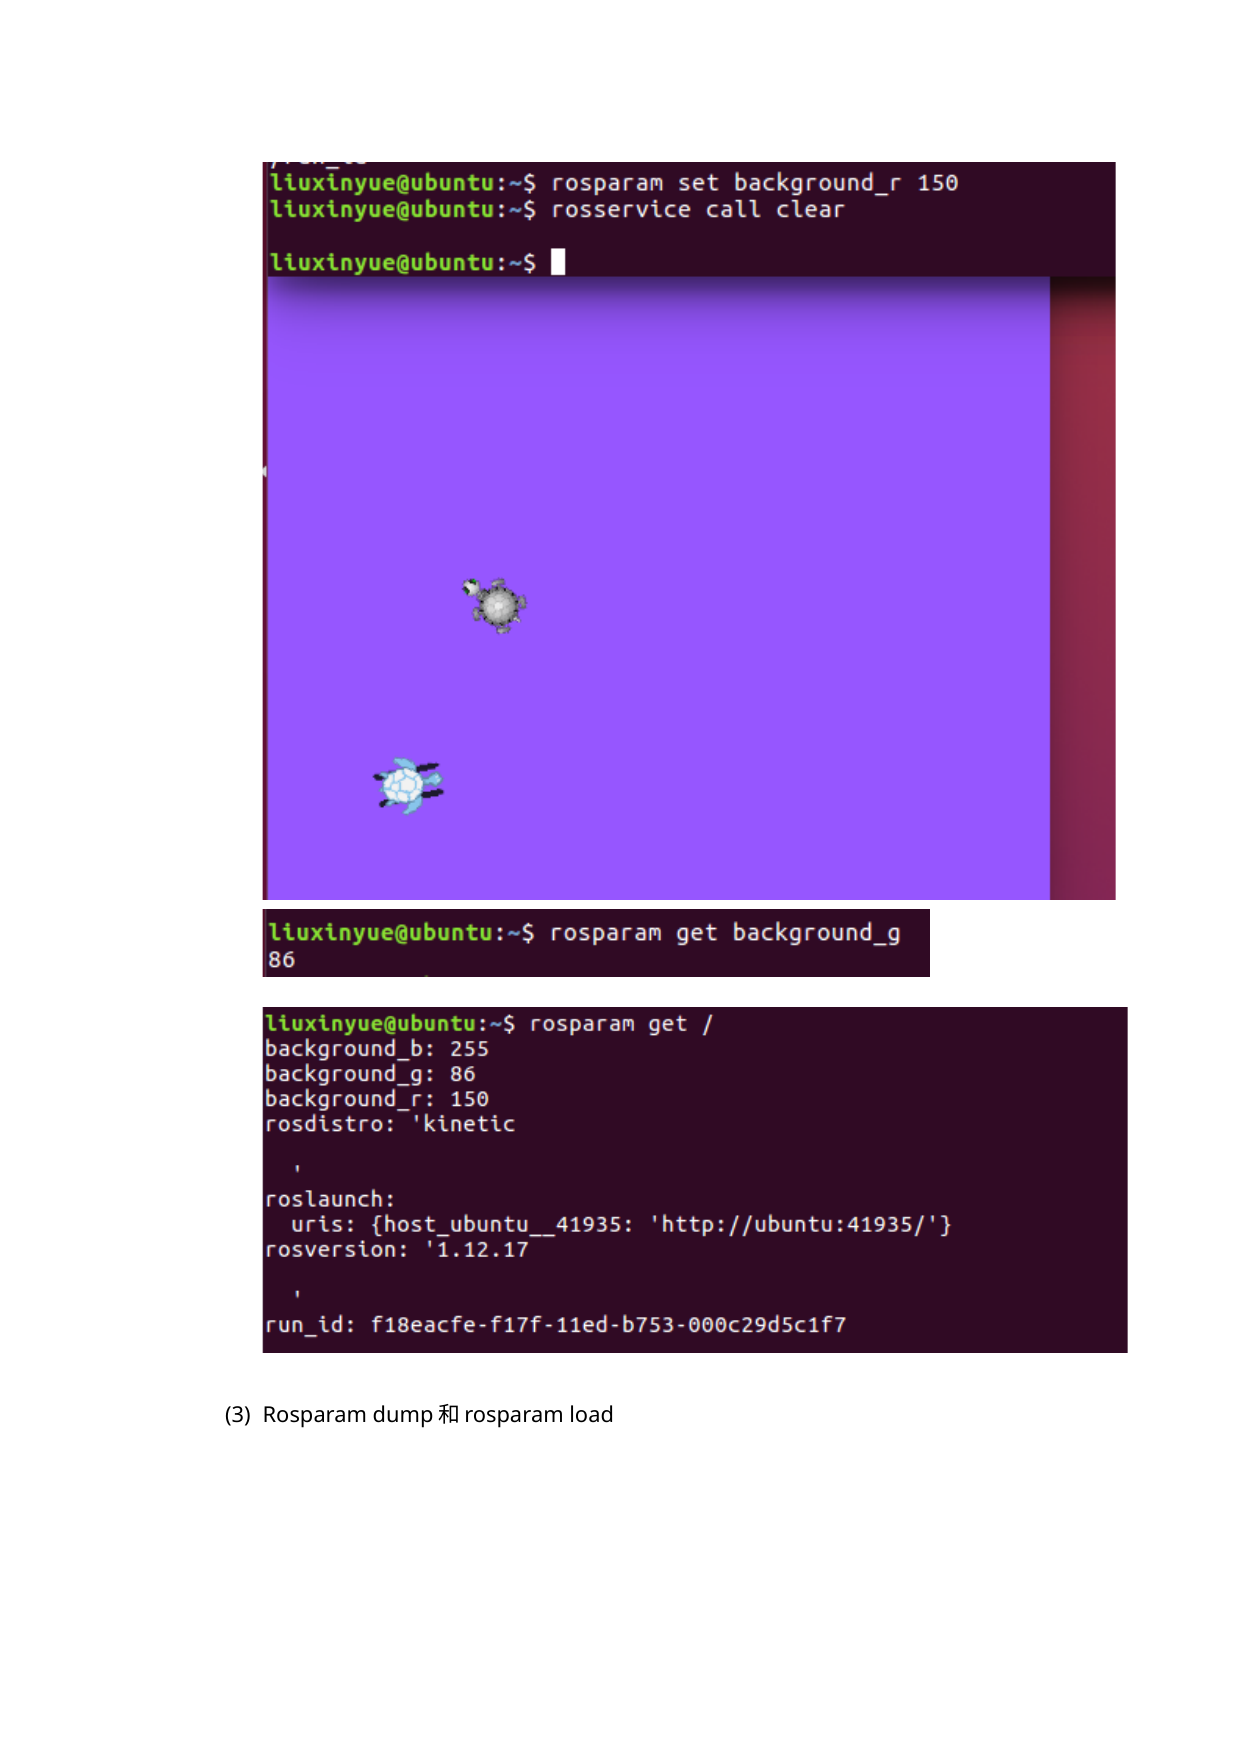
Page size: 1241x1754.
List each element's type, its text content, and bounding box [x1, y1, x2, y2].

picture [262, 162, 1116, 900]
picture [262, 909, 930, 977]
picture [262, 1007, 1128, 1353]
list Rosparam dump和rosparam load [225, 1397, 1053, 1429]
